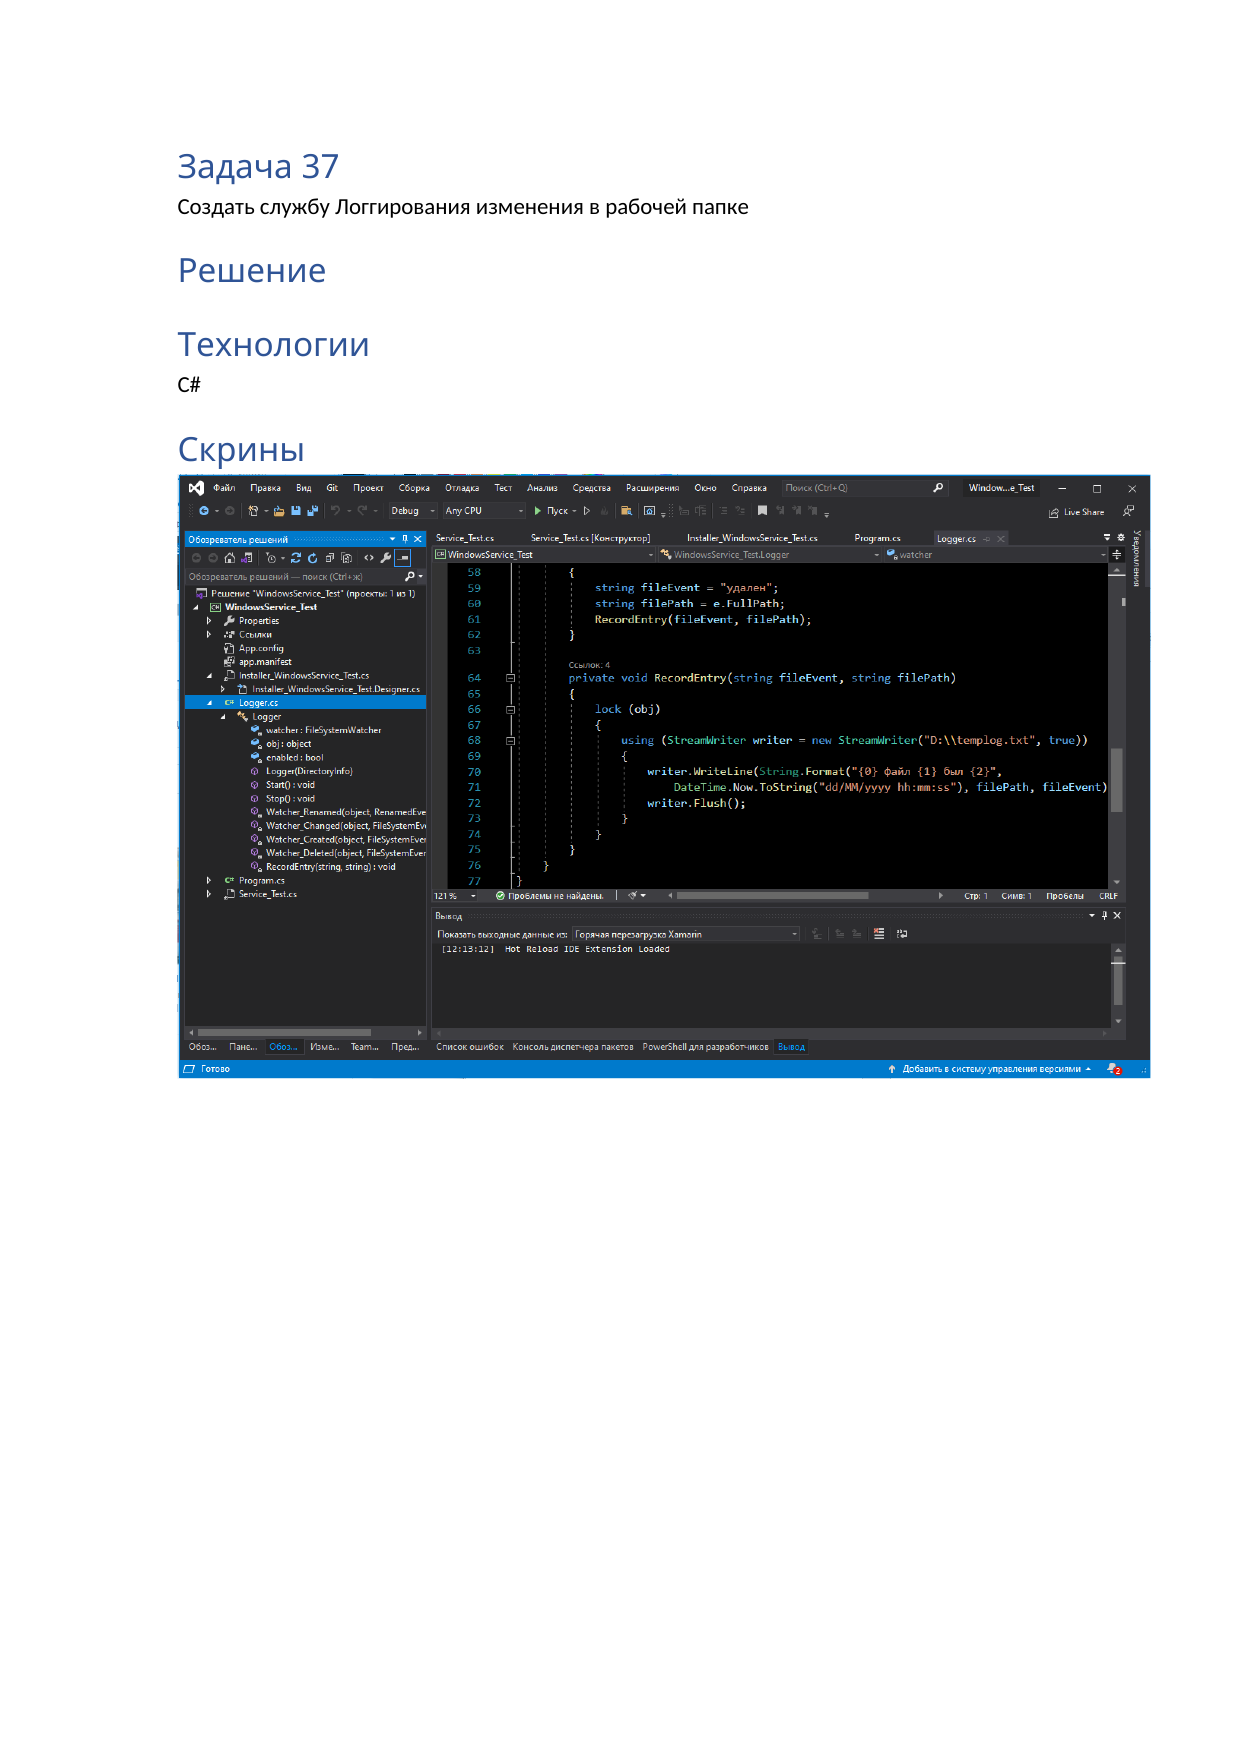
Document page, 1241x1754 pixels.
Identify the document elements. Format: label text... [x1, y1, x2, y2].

subtitle Технологии [177, 321, 1152, 367]
picture [177, 474, 1151, 1079]
subtitle Задача 37 [177, 143, 1152, 188]
subtitle Скрины [177, 425, 1152, 471]
subtitle Решение [177, 247, 1152, 293]
text C# [177, 370, 1152, 398]
text Создать службу Логгирования изменения в рабочей папке [177, 192, 1152, 220]
